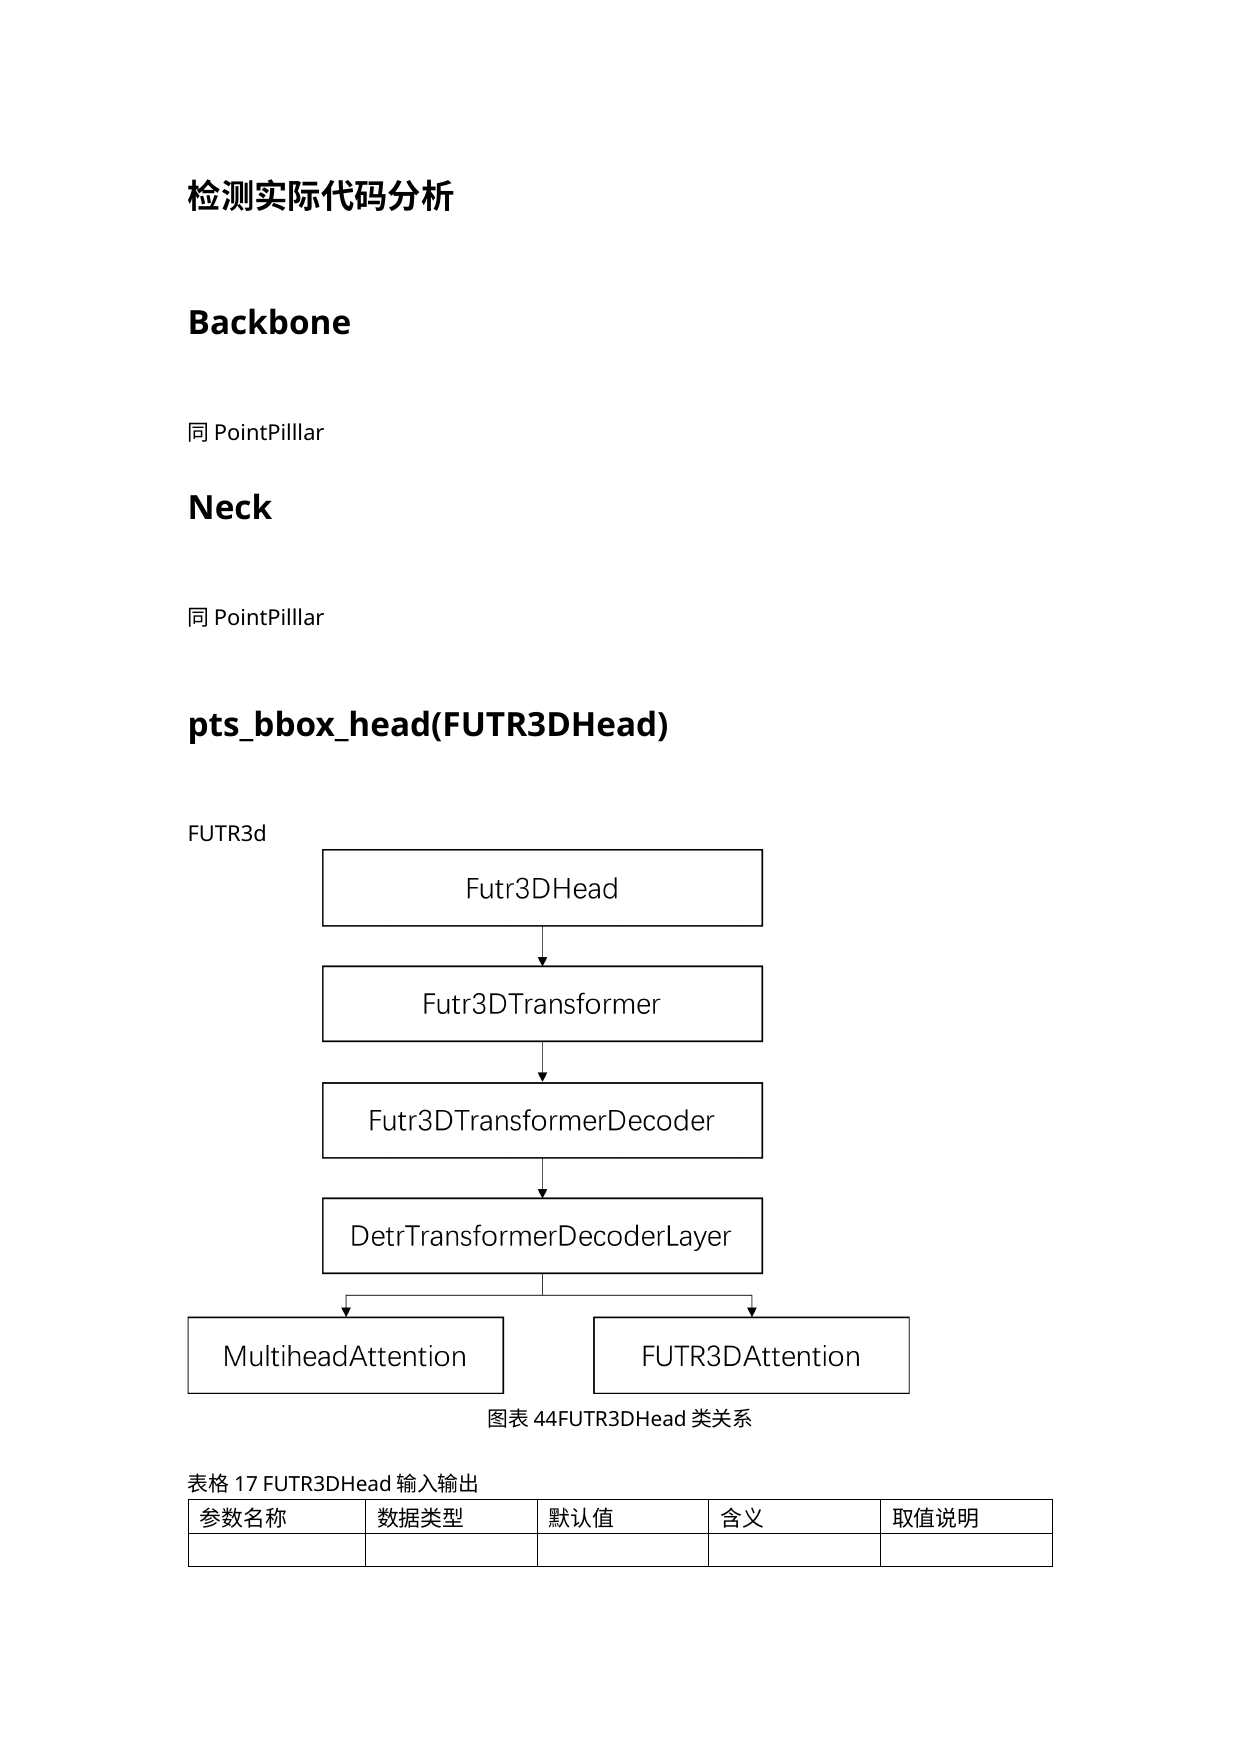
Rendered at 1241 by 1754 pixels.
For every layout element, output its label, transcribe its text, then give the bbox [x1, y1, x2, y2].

table_cell [709, 1534, 880, 1566]
table_header 含义 [709, 1500, 880, 1533]
table_header 默认值 [538, 1500, 708, 1533]
table_cell [366, 1534, 537, 1566]
picture [187, 849, 910, 1394]
text 同PointPilllar [187, 414, 1053, 447]
table_cell [881, 1534, 1052, 1566]
table_cell [538, 1534, 708, 1566]
text 图表 44FUTR3DHead类关系 [187, 1402, 1053, 1434]
text 同PointPilllar [187, 599, 1053, 632]
subtitle Backbone [187, 289, 1053, 354]
subtitle Neck [187, 474, 1053, 539]
table_cell [189, 1534, 365, 1566]
text FUTR3d [187, 817, 1053, 849]
subtitle 检测实际代码分析 [187, 162, 1053, 227]
text 表格 17 FUTR3DHead输入输出 [187, 1467, 1053, 1499]
table_header 取值说明 [881, 1500, 1052, 1533]
table_header 参数名称 [189, 1500, 365, 1533]
subtitle pts_bbox_head(FUTR3DHead) [187, 691, 1053, 756]
table_header 数据类型 [366, 1500, 537, 1533]
